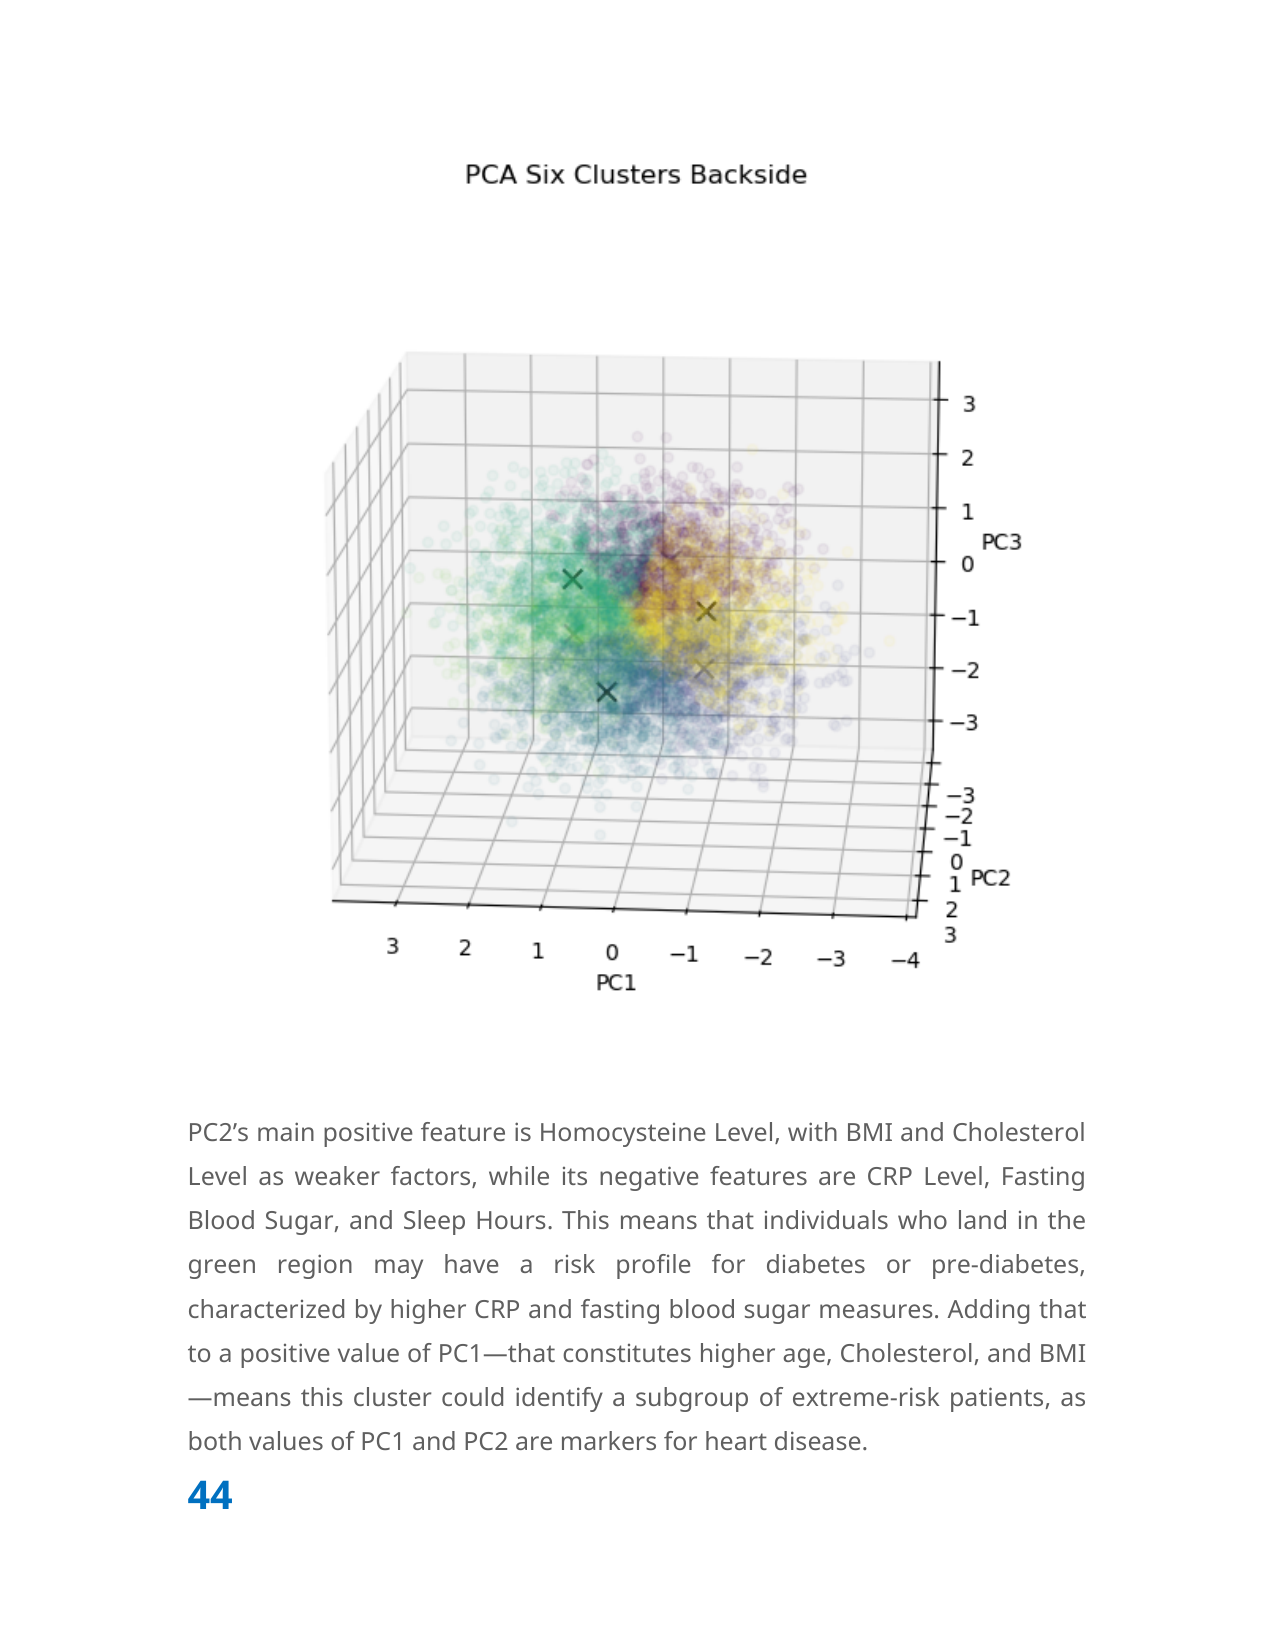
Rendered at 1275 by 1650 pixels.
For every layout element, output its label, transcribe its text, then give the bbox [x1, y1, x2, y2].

text PC2’s main positive feature is Homocysteine Level, with BMI and Cholesterol Level as weaker factors, while its negative features are CRP Level, Fasting Blood Sugar, and Sleep Hours. This means that individuals who land in the green region may have a risk profile for diabetes or pre-diabetes, characterized by higher CRP and fasting blood sugar measures. Adding that to a positive value of PC1—that constitutes higher age, Cholesterol, and BMI—means this cluster could identify a subgroup of extreme-risk patients, as both values of PC1 and PC2 are markers for heart disease. [187, 1114, 1087, 1458]
picture [187, 150, 1086, 1084]
